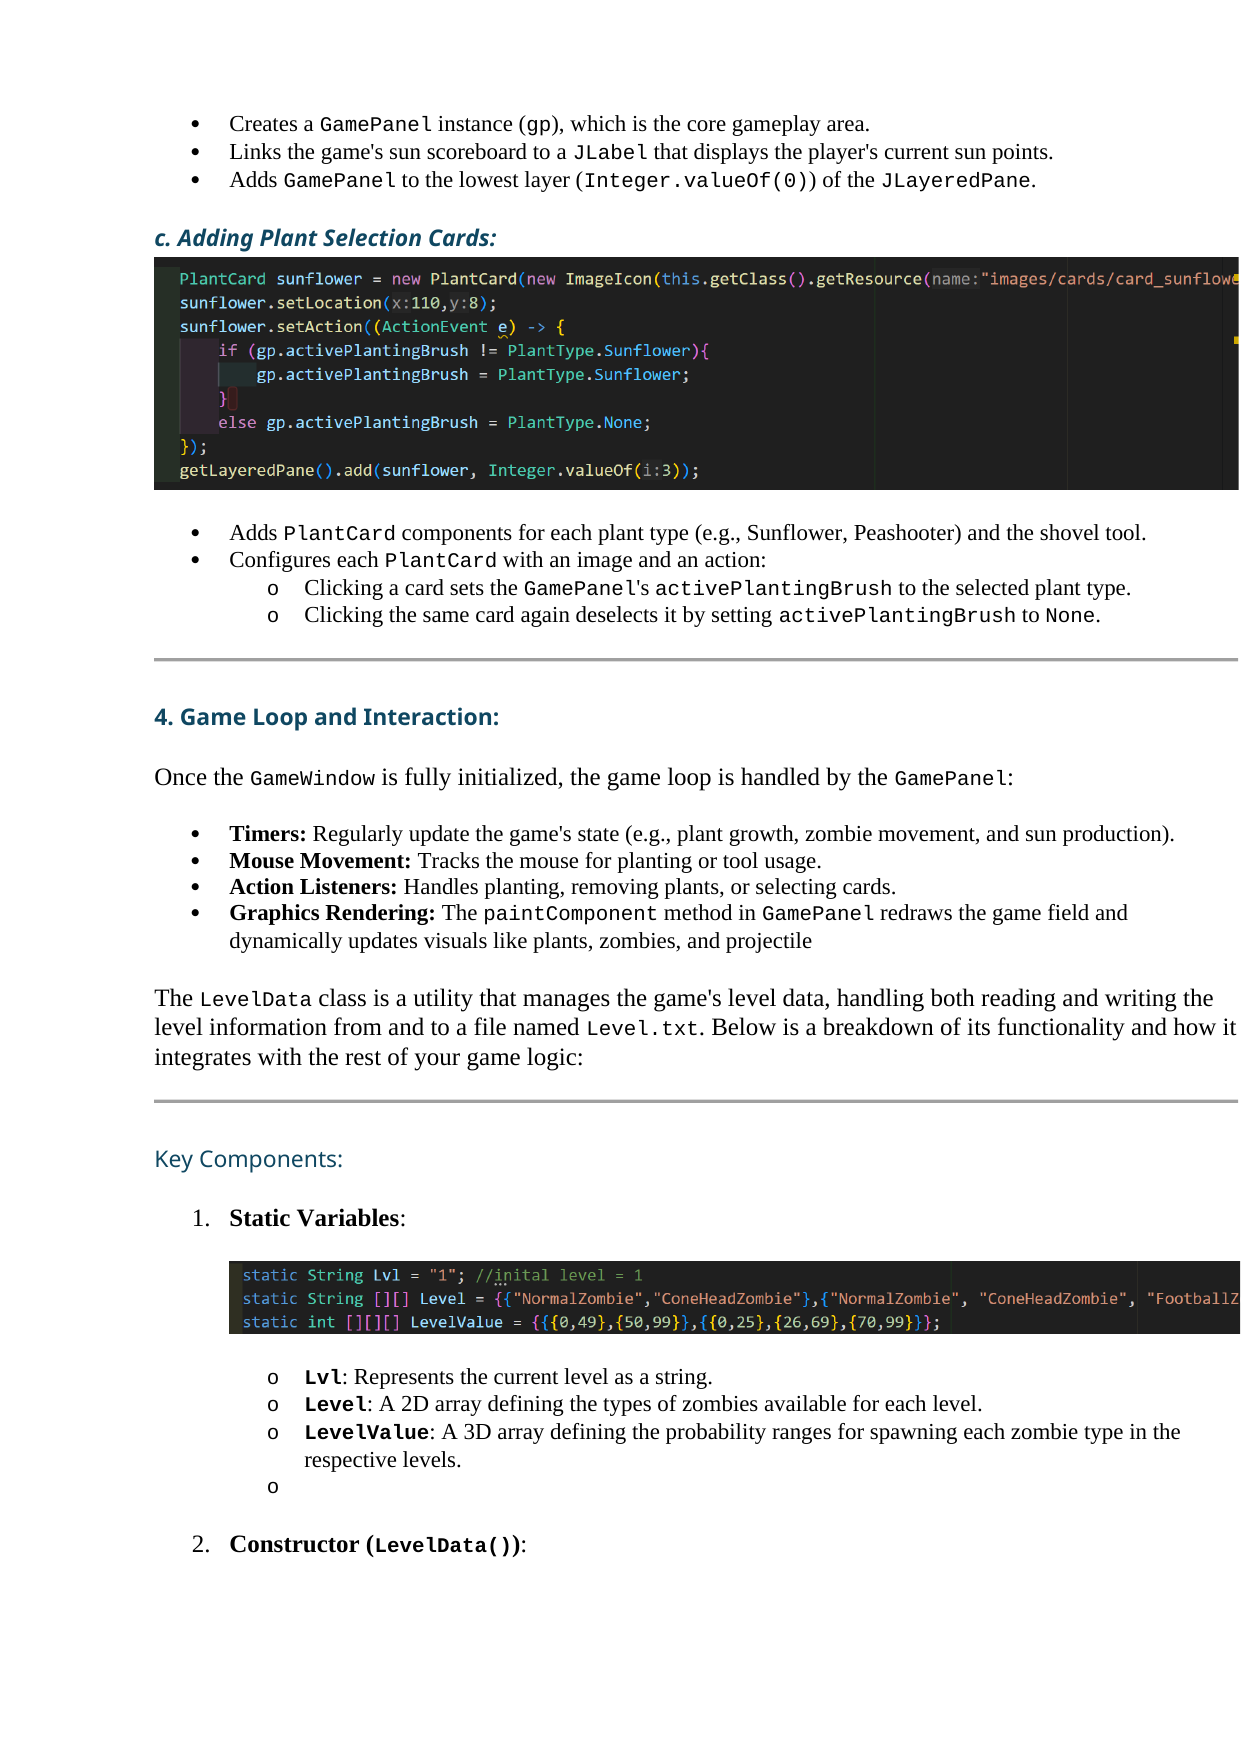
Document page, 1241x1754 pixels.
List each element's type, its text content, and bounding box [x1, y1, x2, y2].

list Static Variables: [192, 1203, 1238, 1232]
list Level: A 2D array defining the types of zombies available for each level. [267, 1390, 1238, 1418]
picture [154, 257, 1239, 490]
list Links the game's sun scoreboard to a JLabel that displays the player's current sun points. [192, 138, 1238, 166]
list Lvl: Represents the current level as a string. [267, 1363, 1238, 1390]
list Adds PlantCard components for each plant type (e.g., Sunflower, Peashooter) and the shovel tool. [192, 519, 1238, 546]
list Clicking the same card again deselects it by setting activePlantingBrush to None. [267, 601, 1238, 629]
list Action Listeners: Handles planting, removing plants, or selecting cards. [192, 873, 1238, 899]
subtitle 4. Game Loop and Interaction: [154, 701, 1238, 732]
list Clicking a card sets the GamePanel's activePlantingBrush to the selected plant type. [267, 574, 1238, 601]
subtitle c. Adding Plant Selection Cards: [154, 222, 1238, 254]
picture [229, 1261, 1241, 1334]
list LevelValue: A 3D array defining the probability ranges for spawning each zombie type in the respective levels. [267, 1418, 1238, 1472]
list Timers: Regularly update the game's state (e.g., plant growth, zombie movement, and sun production). [192, 820, 1238, 847]
list Configures each PlantCard with an image and an action: [192, 546, 1238, 574]
text Once the GameWindow is fully initialized, the game loop is handled by the GamePanel: [154, 762, 1238, 791]
list Mouse Movement: Tracks the mouse for planting or tool usage. [192, 847, 1238, 873]
list Adds GamePanel to the lowest layer (Integer.valueOf(0)) of the JLayeredPane. [192, 166, 1238, 193]
list Constructor (LevelData()): [192, 1529, 1238, 1558]
text The LevelData class is a utility that manages the game's level data, handling both reading and writing the level information from and to a file named Level.txt. Below is a breakdown of its functionality and how it integrates with the rest of your game logic: [154, 983, 1238, 1071]
subtitle Key Components: [154, 1143, 1238, 1174]
list Graphics Rendering: The paintComponent method in GamePanel redraws the game field and dynamically updates visuals like plants, zombies, and projectile [192, 899, 1238, 953]
list Creates a GamePanel instance (gp), which is the core gameplay area. [192, 110, 1238, 138]
